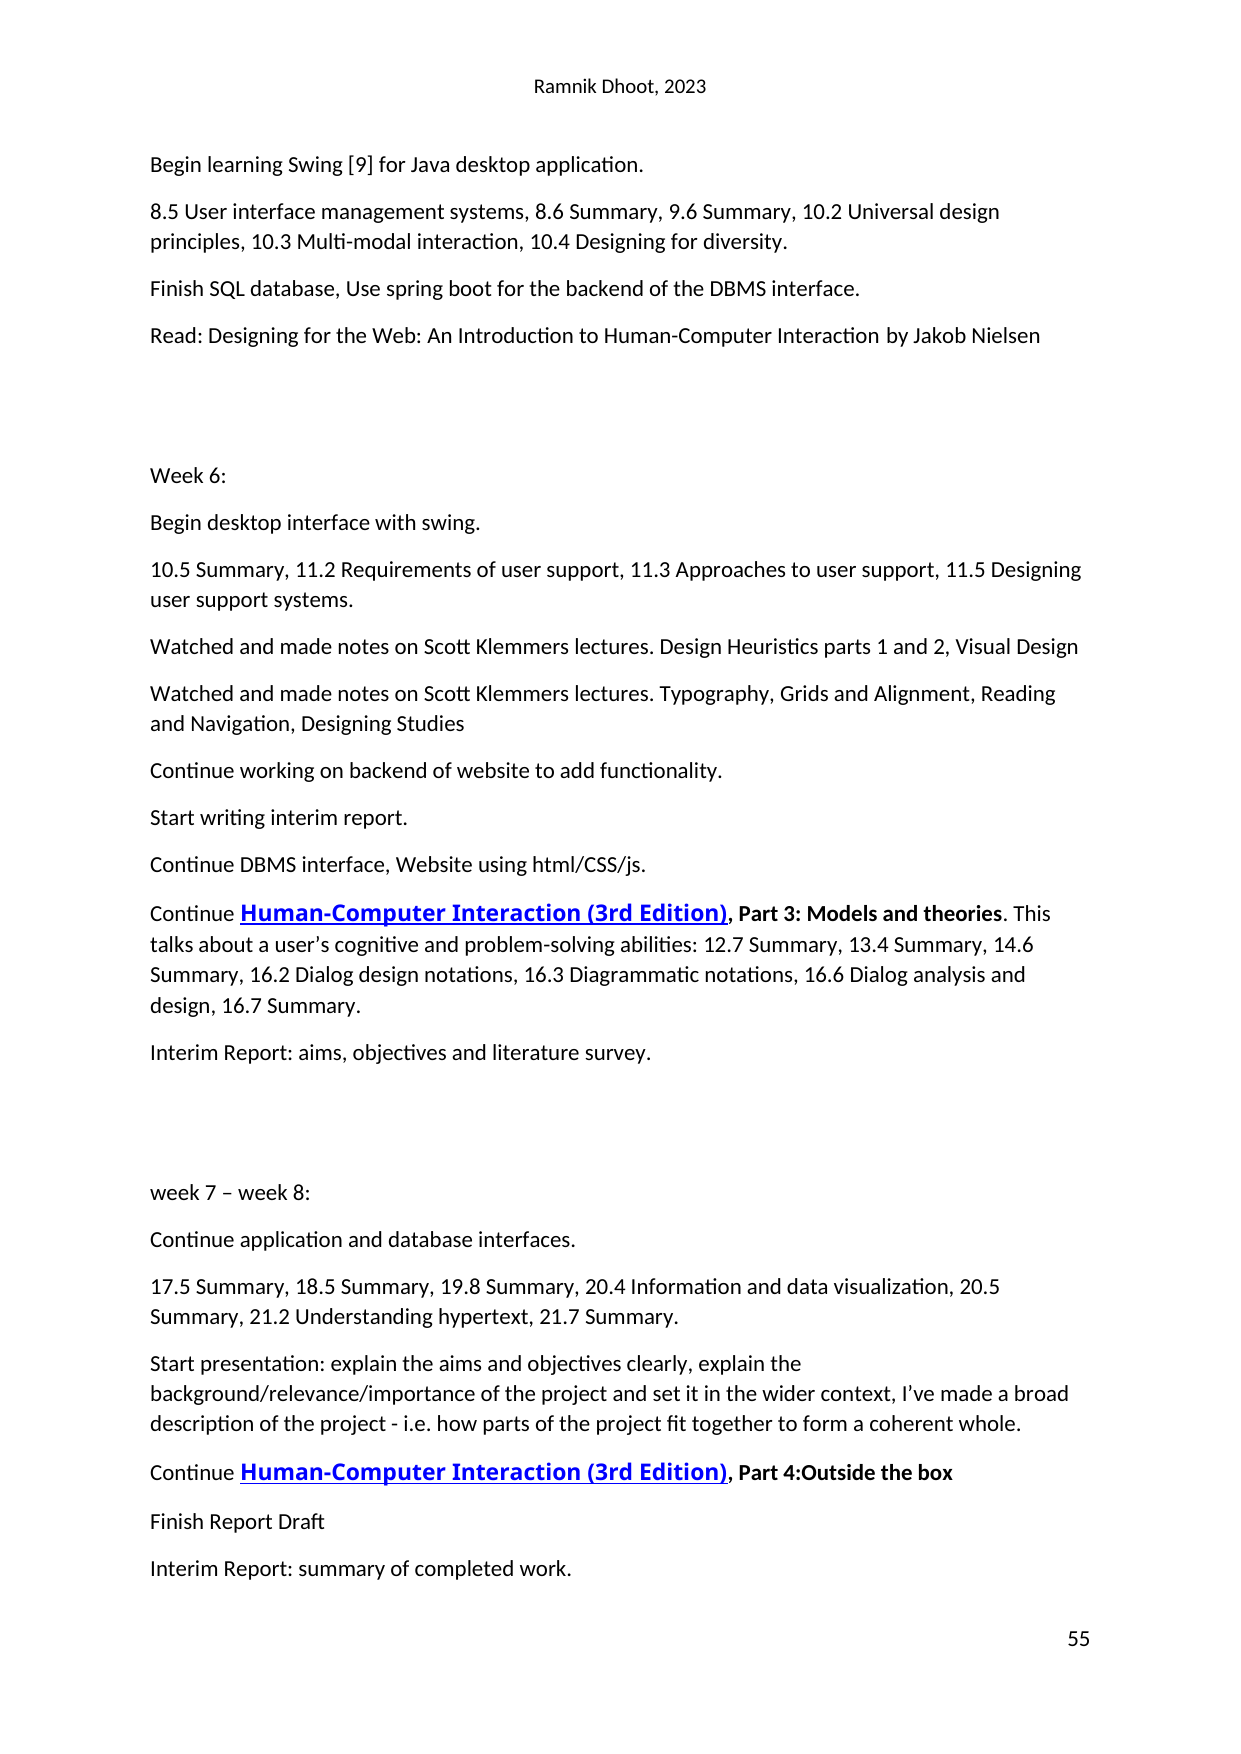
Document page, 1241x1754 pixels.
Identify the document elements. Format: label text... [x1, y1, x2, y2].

text Finish SQL database, Use spring boot for the backend of the DBMS interface. [150, 274, 1090, 302]
text week 7 – week 8: [150, 1178, 1090, 1206]
text Finish Report Draft [150, 1507, 1090, 1535]
text Watched and made notes on Scott Klemmers lectures. Typography, Grids and Alignment, Reading and Navigation, Designing Studies [150, 679, 1090, 737]
text Start presentation: explain the aims and objectives clearly, explain the background/relevance/importance of the project and set it in the wider context, I’ve made a broad description of the project - i.e. how parts of the project fit together to form a coherent whole. [150, 1349, 1090, 1437]
text Continue working on backend of website to add functionality. [150, 756, 1090, 784]
text Continue Human-Computer Interaction (3rd Edition), Part 4:Outside the box [150, 1456, 1090, 1488]
text 10.5 Summary, 11.2 Requirements of user support, 11.3 Approaches to user support, 11.5 Designing user support systems. [150, 555, 1090, 613]
text 8.5 User interface management systems, 8.6 Summary, 9.6 Summary, 10.2 Universal design principles, 10.3 Multi-modal interaction, 10.4 Designing for diversity. [150, 197, 1090, 255]
text Interim Report: aims, objectives and literature survey. [150, 1038, 1090, 1066]
text Start writing interim report. [150, 803, 1090, 831]
text Watched and made notes on Scott Klemmers lectures. Design Heuristics parts 1 and 2, Visual Design [150, 632, 1090, 660]
text Continue Human-Computer Interaction (3rd Edition), Part 3: Models and theories. This talks about a user’s cognitive and problem-solving abilities: 12.7 Summary, 13.4 Summary, 14.6 Summary, 16.2 Dialog design notations, 16.3 Diagrammatic notations, 16.6 Dialog analysis and design, 16.7 Summary. [150, 897, 1090, 1019]
text Interim Report: summary of completed work. [150, 1554, 1090, 1582]
text Continue DBMS interface, Website using html/CSS/js. [150, 850, 1090, 878]
text Week 6: [150, 461, 1090, 489]
text Read: Designing for the Web: An Introduction to Human-Computer Interaction by Jakob Nielsen [150, 321, 1090, 349]
text Begin desktop interface with swing. [150, 508, 1090, 536]
text Continue application and database interfaces. [150, 1225, 1090, 1253]
text 17.5 Summary, 18.5 Summary, 19.8 Summary, 20.4 Information and data visualization, 20.5 Summary, 21.2 Understanding hypertext, 21.7 Summary. [150, 1272, 1090, 1330]
text Begin learning Swing [9] for Java desktop application. [150, 150, 1090, 178]
